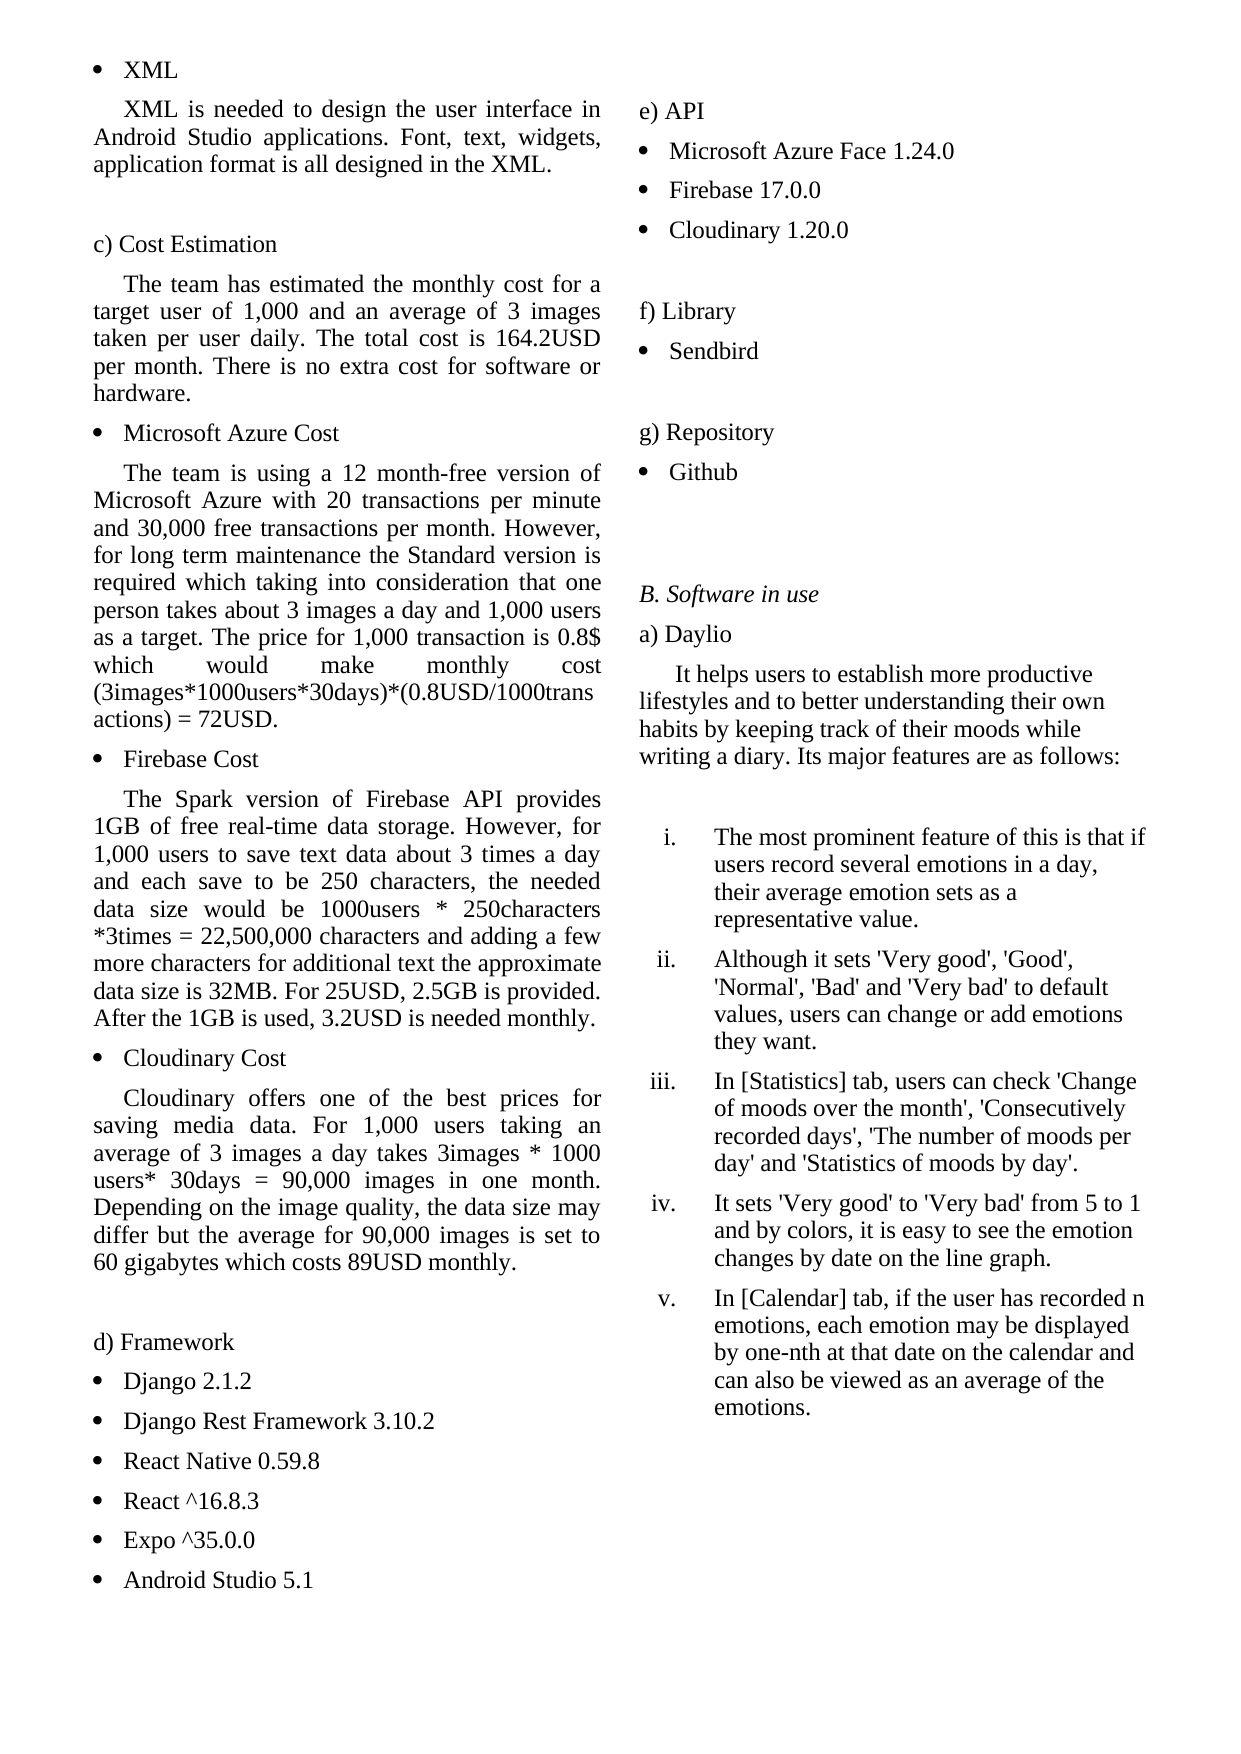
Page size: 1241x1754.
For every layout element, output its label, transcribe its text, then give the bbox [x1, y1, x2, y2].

list XML [93, 56, 601, 83]
list Firebase Cost [93, 746, 601, 773]
list Django 2.1.2 [93, 1368, 601, 1395]
text The team has estimated the monthly cost for a target user of 1,000 and an average of 3 images taken per user daily. The total cost is 164.2USD per month. There is no extra cost for software or hardware. [93, 270, 601, 407]
list In [Calendar] tab, if the user has recorded n emotions, each emotion may be displayed by one-nth at that date on the calendar and can also be viewed as an average of the emotions. [676, 1284, 1147, 1421]
text d) Framework [93, 1328, 601, 1356]
list Microsoft Azure Cost [93, 419, 601, 447]
list The most prominent feature of this is that if users record several emotions in a day, their average emotion sets as a representative value. [676, 824, 1147, 933]
text e) API [639, 97, 1147, 125]
list Django Rest Framework 3.10.2 [93, 1408, 601, 1435]
list Cloudinary Cost [93, 1044, 601, 1072]
list Although it sets 'Very good', 'Good', 'Normal', 'Bad' and 'Very bad' to default values, users can change or add emotions they want. [676, 946, 1147, 1055]
list Android Studio 5.1 [93, 1567, 601, 1594]
text g) Repository [639, 419, 1147, 446]
text B. Software in use [639, 581, 1147, 608]
text c) Cost Estimation [93, 230, 601, 258]
list Cloudinary 1.20.0 [639, 217, 1147, 244]
list Microsoft Azure Face 1.24.0 [639, 137, 1147, 164]
list React ^16.8.3 [93, 1487, 601, 1515]
text The team is using a 12 month-free version of Microsoft Azure with 20 transactions per minute and 30,000 free transactions per month. However, for long term maintenance the Standard version is required which taking into consideration that one person takes about 3 images a day and 1,000 users as a target. The price for 1,000 transaction is 0.8$ which would make monthly cost (3images*1000users*30days)*(0.8USD/1000transactions) = 72USD. [93, 459, 601, 733]
text Cloudinary offers one of the best prices for saving media data. For 1,000 users taking an average of 3 images a day takes 3images * 1000 users* 30days = 90,000 images in one month. Depending on the image quality, the data size may differ but the average for 90,000 images is set to 60 gigabytes which costs 89USD monthly. [93, 1084, 601, 1276]
list It sets 'Very good' to 'Very bad' from 5 to 1 and by colors, it is easy to see the emotion changes by date on the line graph. [676, 1189, 1147, 1272]
list Expo ^35.0.0 [93, 1527, 601, 1554]
list React Native 0.59.8 [93, 1448, 601, 1475]
text The Spark version of Firebase API provides 1GB of free real-time data storage. However, for 1,000 users to save text data about 3 times a day and each save to be 250 characters, the needed data size would be 1000users * 250characters *3times = 22,500,000 characters and adding a few more characters for additional text the approximate data size is 32MB. For 25USD, 2.5GB is provided. After the 1GB is used, 3.2USD is needed monthly. [93, 786, 601, 1032]
list Sendbird [639, 338, 1147, 365]
text a) Daylio [639, 621, 1147, 648]
text f) Library [639, 298, 1147, 325]
list In [Statistics] tab, users can check 'Change of moods over the month', 'Consecutively recorded days', 'The number of moods per day' and 'Statistics of moods by day'. [676, 1068, 1147, 1177]
text XML is needed to design the user interface in Android Studio applications. Font, text, widgets, application format is all designed in the XML. [93, 96, 601, 178]
list Github [639, 458, 1147, 486]
list Firebase 17.0.0 [639, 177, 1147, 204]
text It helps users to establish more productive lifestyles and to better understanding their own habits by keeping track of their moods while writing a diary. Its major features are as follows: [639, 660, 1147, 770]
